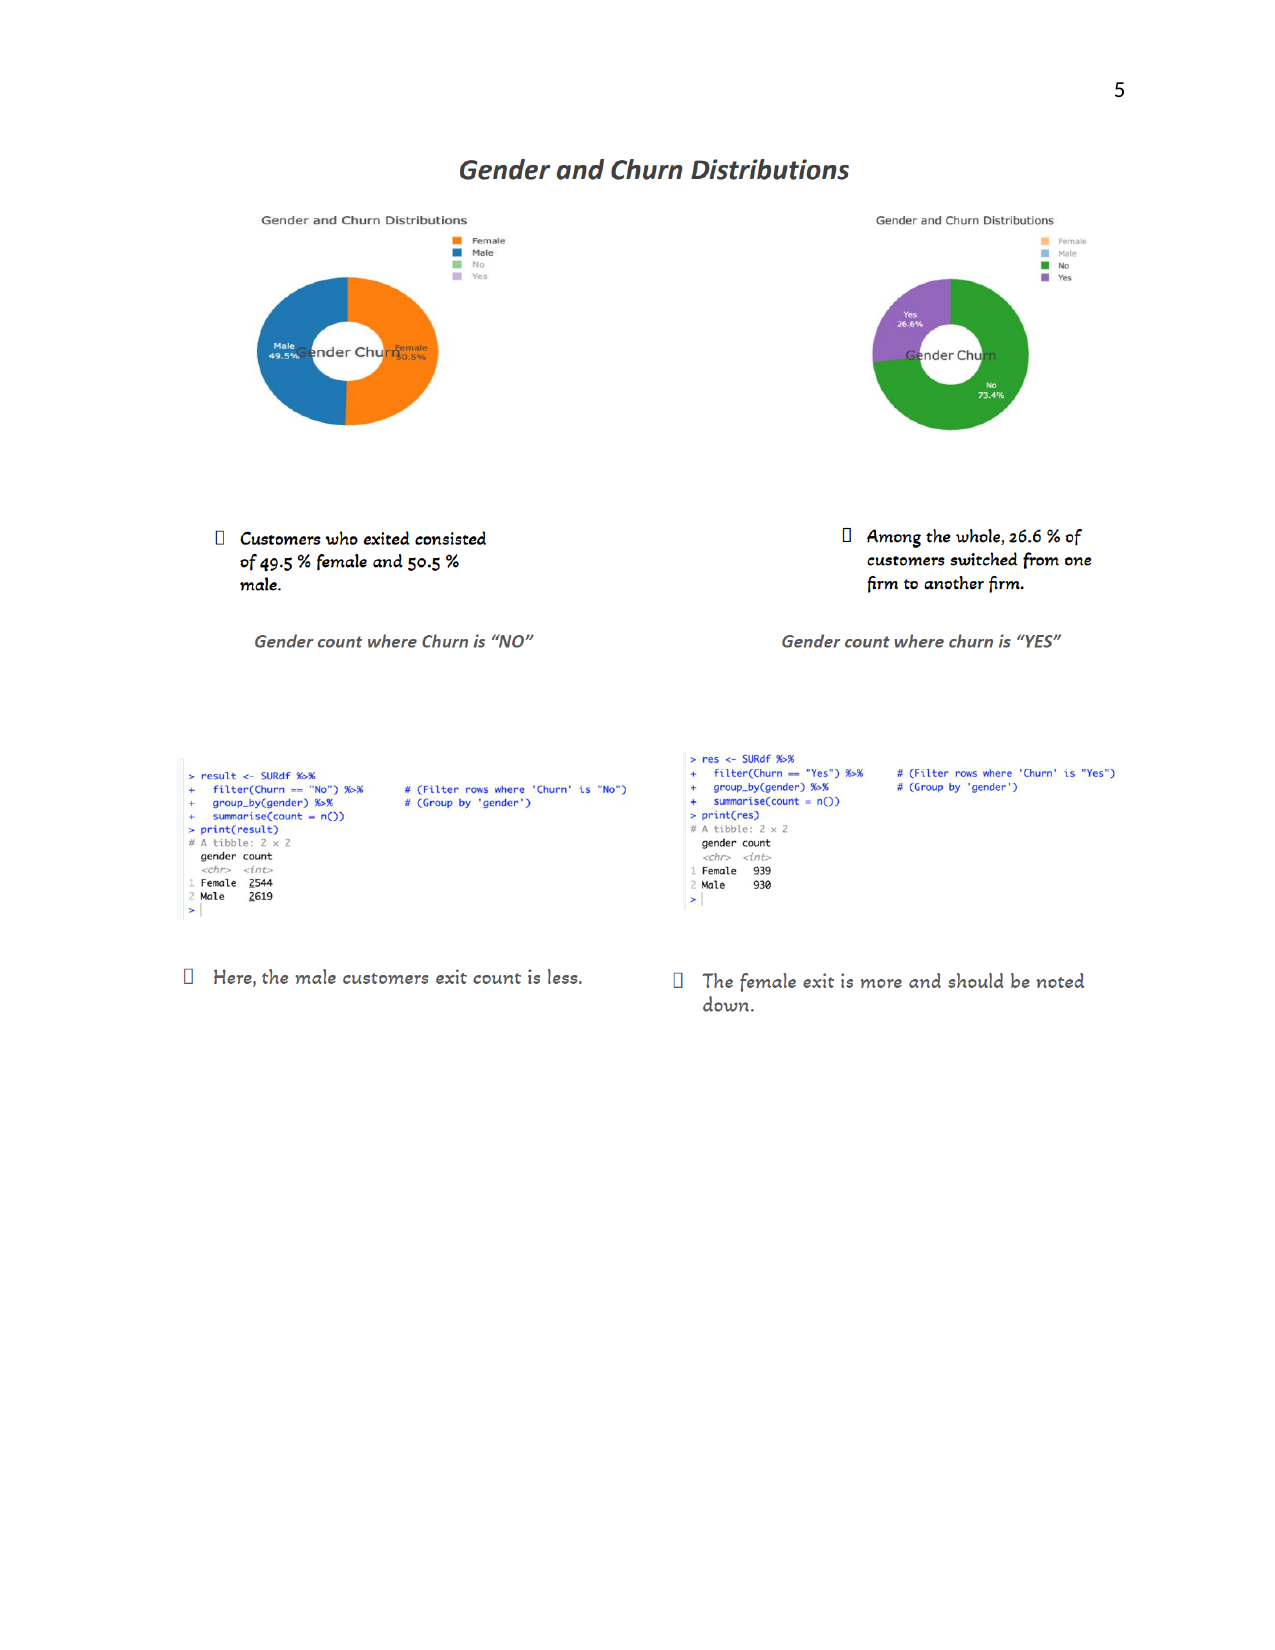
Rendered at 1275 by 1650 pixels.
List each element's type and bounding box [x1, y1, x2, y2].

picture [150, 628, 1125, 1018]
picture [150, 150, 1125, 610]
